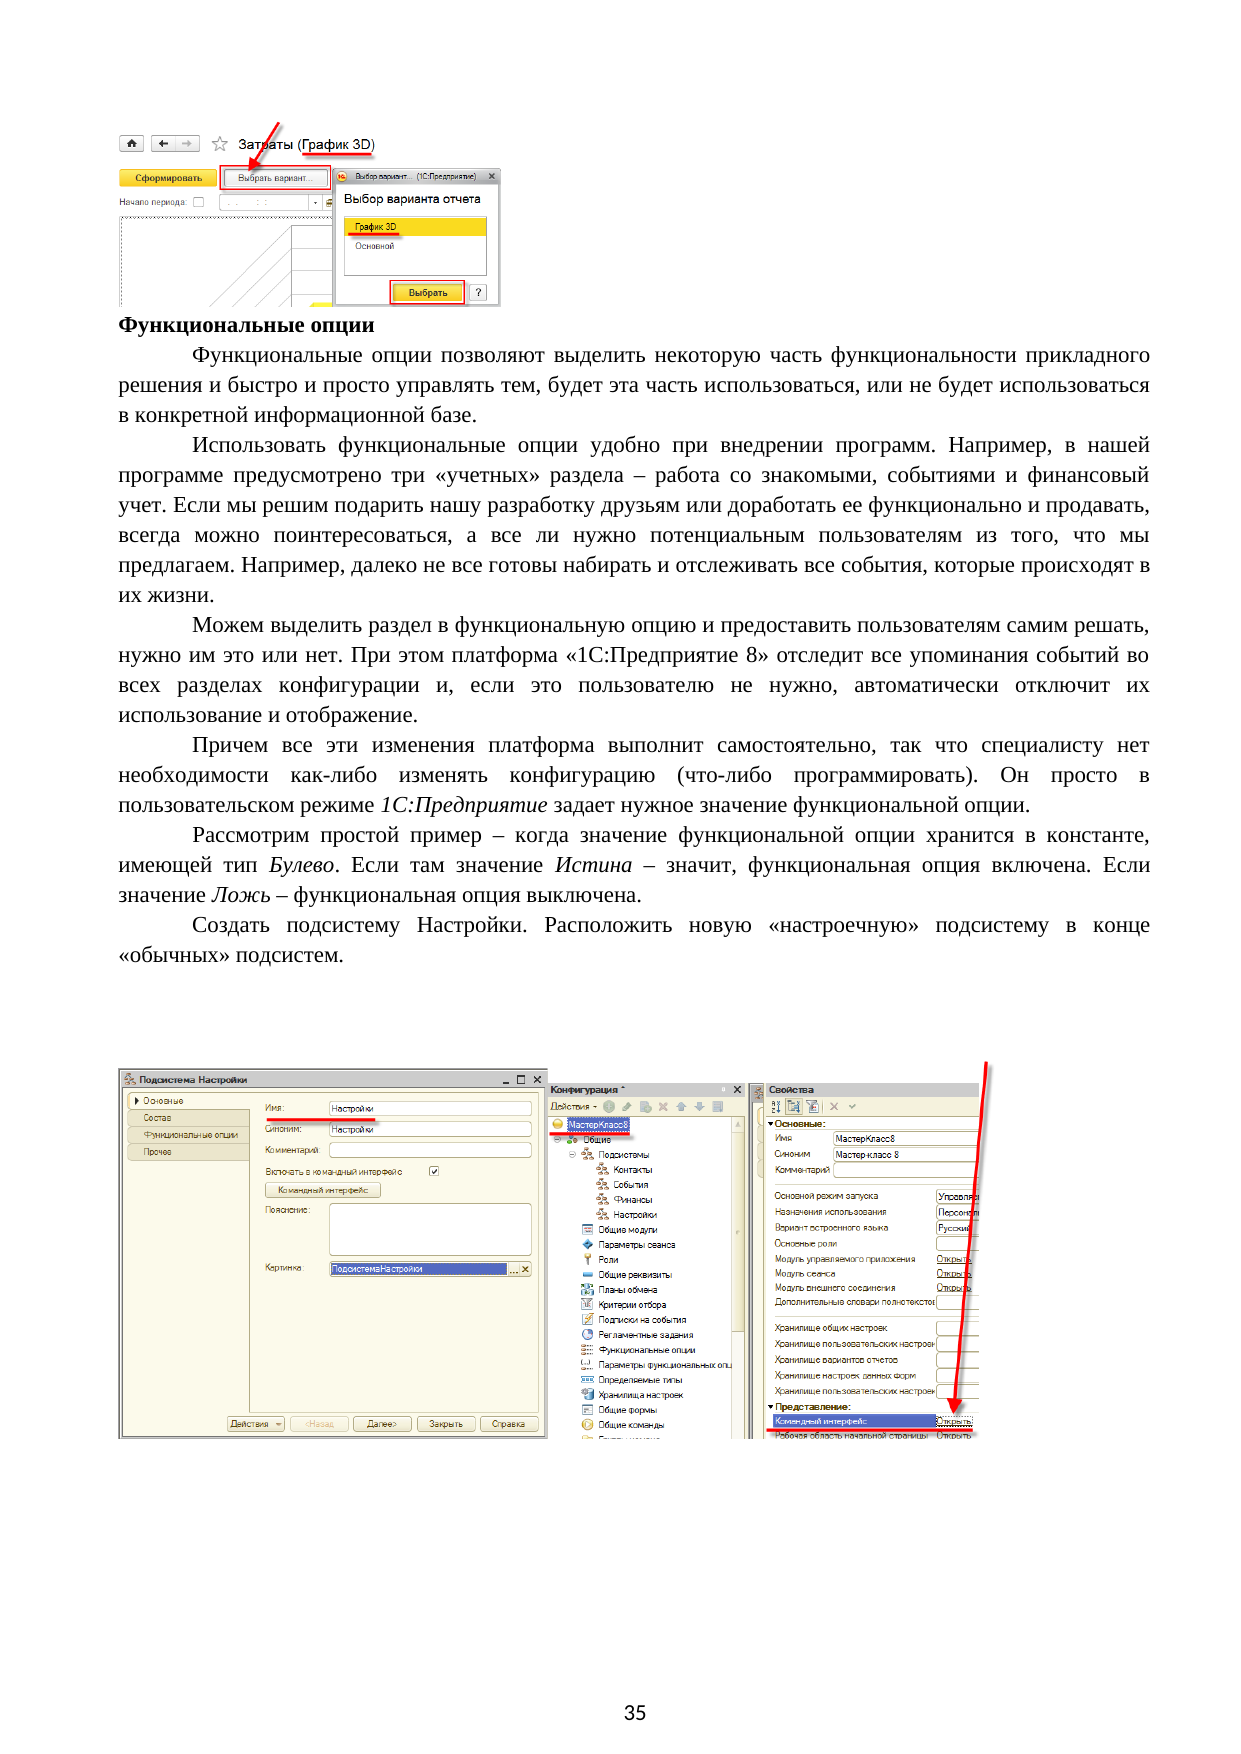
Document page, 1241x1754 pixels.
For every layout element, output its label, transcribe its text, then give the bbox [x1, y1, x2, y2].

text Функциональные опции позволяют выделить некоторую часть функциональности прикладного решения и быстро и просто управлять тем, будет эта часть использоваться, или не будет использоваться в конкретной информационной базе. [118, 338, 1152, 428]
text Причем все эти изменения платформа выполнит самостоятельно, так что специалисту нет необходимости как-либо изменять конфигурацию (что-либо программировать). Он просто в пользовательском режиме 1С:Предприятие задает нужное значение функциональной опции. [118, 728, 1152, 818]
text Можем выделить раздел в функциональную опцию и предоставить пользователям самим решать, нужно им это или нет. При этом платформа «1С:Предприятие 8» отследит все упоминания событий во всех разделах конфигурации и, если это пользователю не нужно, автоматически отключит их использование и отображение. [118, 608, 1152, 728]
text Использовать функциональные опции удобно при внедрении программ. Например, в нашей программе предусмотрено три «учетных» раздела – работа со знакомыми, событиями и финансовый учет. Если мы решим подарить нашу разработку друзьям или доработать ее функционально и продавать, всегда можно поинтересоваться, а все ли нужно потенциальным пользователям из того, что мы предлагаем. Например, далеко не все готовы набирать и отслеживать все события, которые происходят в их жизни. [118, 428, 1152, 608]
text Функциональные опции [118, 311, 1152, 338]
text Рассмотрим простой пример – когда значение функциональной опции хранится в константе, имеющей тип Булево. Если там значение Истина – значит, функциональная опция включена. Если значение Ложь – функциональная опция выключена. [118, 818, 1152, 908]
text Создать подсистему Настройки. Расположить новую «настроечную» подсистему в конце «обычных» подсистем. [118, 908, 1152, 968]
picture [118, 118, 501, 307]
picture [118, 1057, 995, 1439]
